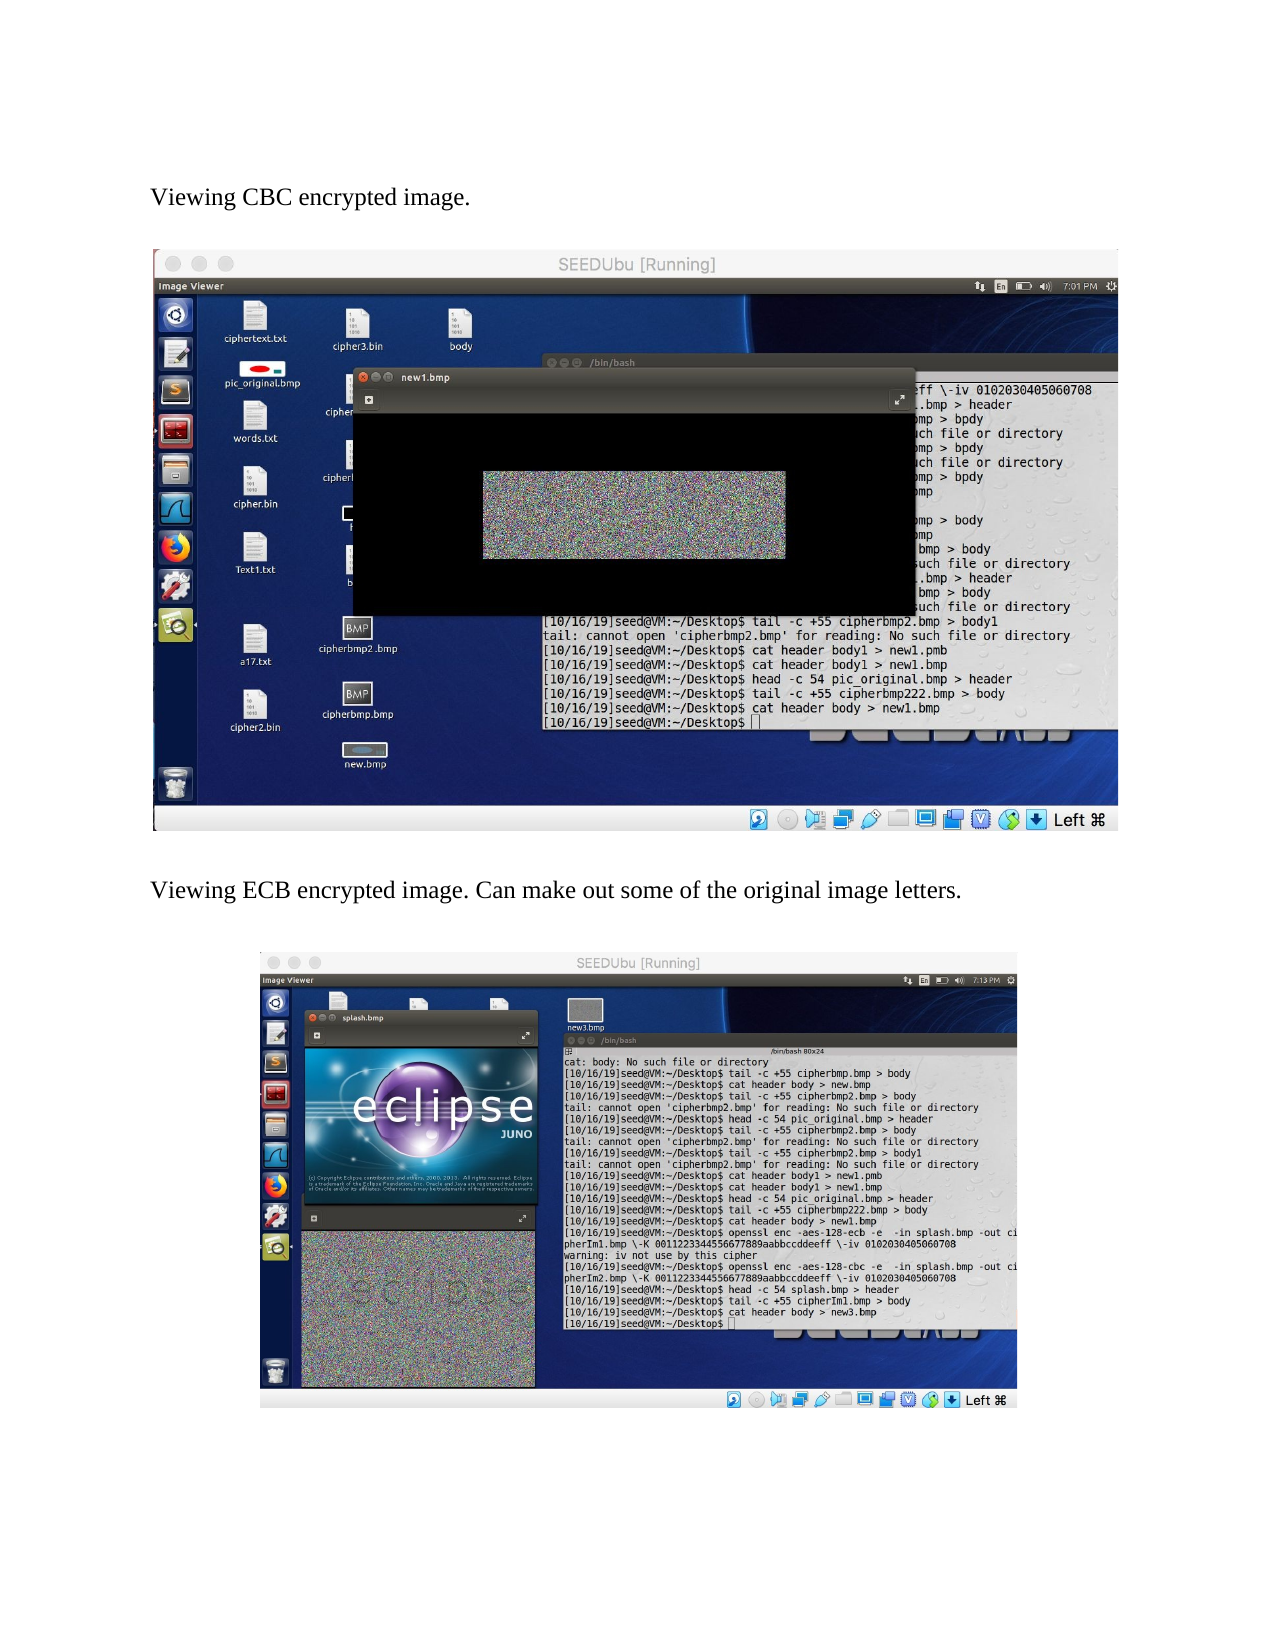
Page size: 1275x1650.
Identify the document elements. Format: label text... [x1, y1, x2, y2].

text Viewing CBC encrypted image. [150, 182, 1139, 210]
picture [153, 249, 1119, 831]
picture [260, 952, 1018, 1408]
text Viewing ECB encrypted image. Can make out some of the original image letters. [150, 875, 1139, 903]
